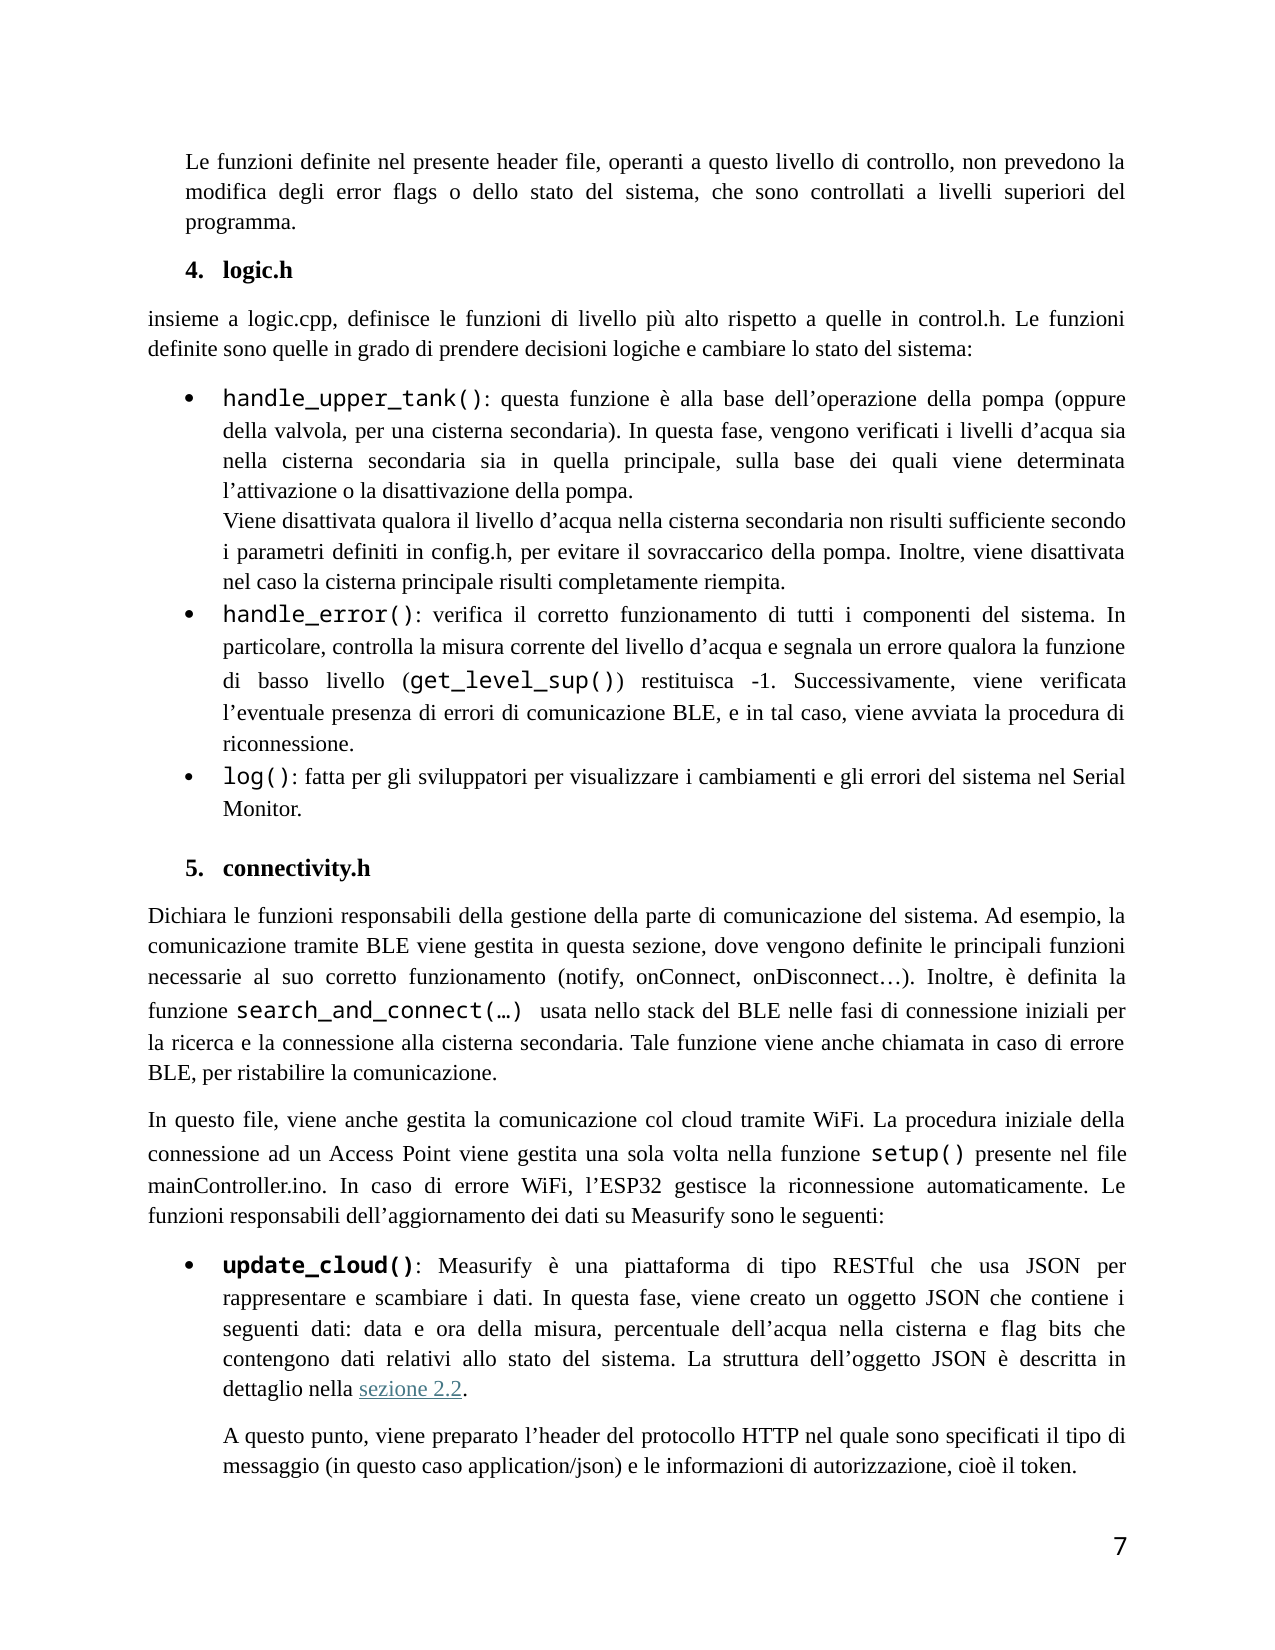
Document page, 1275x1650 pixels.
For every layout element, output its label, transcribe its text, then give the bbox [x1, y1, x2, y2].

list update_cloud(): Measurify è una piattaforma di tipo RESTful che usa JSON per rappresentare e scambiare i dati. In questa fase, viene creato un oggetto JSON che contiene i seguenti dati: data e ora della misura, percentuale dell’acqua nella cisterna e flag bits che contengono dati relativi allo stato del sistema. La struttura dell’oggetto JSON è descritta in dettaglio nella sezione 2.2. [185, 1249, 1127, 1401]
list connectivity.h [185, 853, 1127, 881]
text Dichiara le funzioni responsabili della gestione della parte di comunicazione del sistema. Ad esempio, la comunicazione tramite BLE viene gestita in questa sezione, dove vengono definite le principali funzioni necessarie al suo corretto funzionamento (notify, onConnect, onDisconnect…). Inoltre, è definita la funzione search_and_connect(…) usata nello stack del BLE nelle fasi di connessione iniziali per la ricerca e la connessione alla cisterna secondaria. Tale funzione viene anche chiamata in caso di errore BLE, per ristabilire la comunicazione. [148, 902, 1127, 1086]
text insieme a logic.cpp, definisce le funzioni di livello più alto rispetto a quelle in control.h. Le funzioni definite sono quelle in grado di prendere decisioni logiche e cambiare lo stato del sistema: [148, 305, 1127, 361]
list logic.h [185, 255, 1127, 284]
list handle_error(): verifica il corretto funzionamento di tutti i componenti del sistema. In particolare, controlla la misura corrente del livello d’acqua e segnala un errore qualora la funzione di basso livello (get_level_sup()) restituisca -1. Successivamente, viene verificata l’eventuale presenza di errori di comunicazione BLE, e in tal caso, viene avviata la procedura di riconnessione. [185, 598, 1127, 756]
text A questo punto, viene preparato l’header del protocollo HTTP nel quale sono specificati il tipo di messaggio (in questo caso application/json) e le informazioni di autorizzazione, cioè il token. [223, 1422, 1127, 1478]
list handle_upper_tank(): questa funzione è alla base dell’operazione della pompa (oppure della valvola, per una cisterna secondaria). In questa fase, vengono verificati i livelli d’acqua sia nella cisterna secondaria sia in quella principale, sulla base dei quali viene determinata l’attivazione o la disattivazione della pompa. [185, 382, 1127, 504]
list Viene disattivata qualora il livello d’acqua nella cisterna secondaria non risulti sufficiente secondo i parametri definiti in config.h, per evitare il sovraccarico della pompa. Inoltre, viene disattivata nel caso la cisterna principale risulti completamente riempita. [223, 507, 1127, 594]
text Le funzioni definite nel presente header file, operanti a questo livello di controllo, non prevedono la modifica degli error flags o dello stato del sistema, che sono controllati a livelli superiori del programma. [185, 148, 1127, 234]
list log(): fatta per gli sviluppatori per visualizzare i cambiamenti e gli errori del sistema nel Serial Monitor. [185, 760, 1127, 821]
text In questo file, viene anche gestita la comunicazione col cloud tramite WiFi. La procedura iniziale della connessione ad un Access Point viene gestita una sola volta nella funzione setup() presente nel file mainController.ino. In caso di errore WiFi, l’ESP32 gestisce la riconnessione automaticamente. Le funzioni responsabili dell’aggiornamento dei dati su Measurify sono le seguenti: [148, 1106, 1127, 1229]
